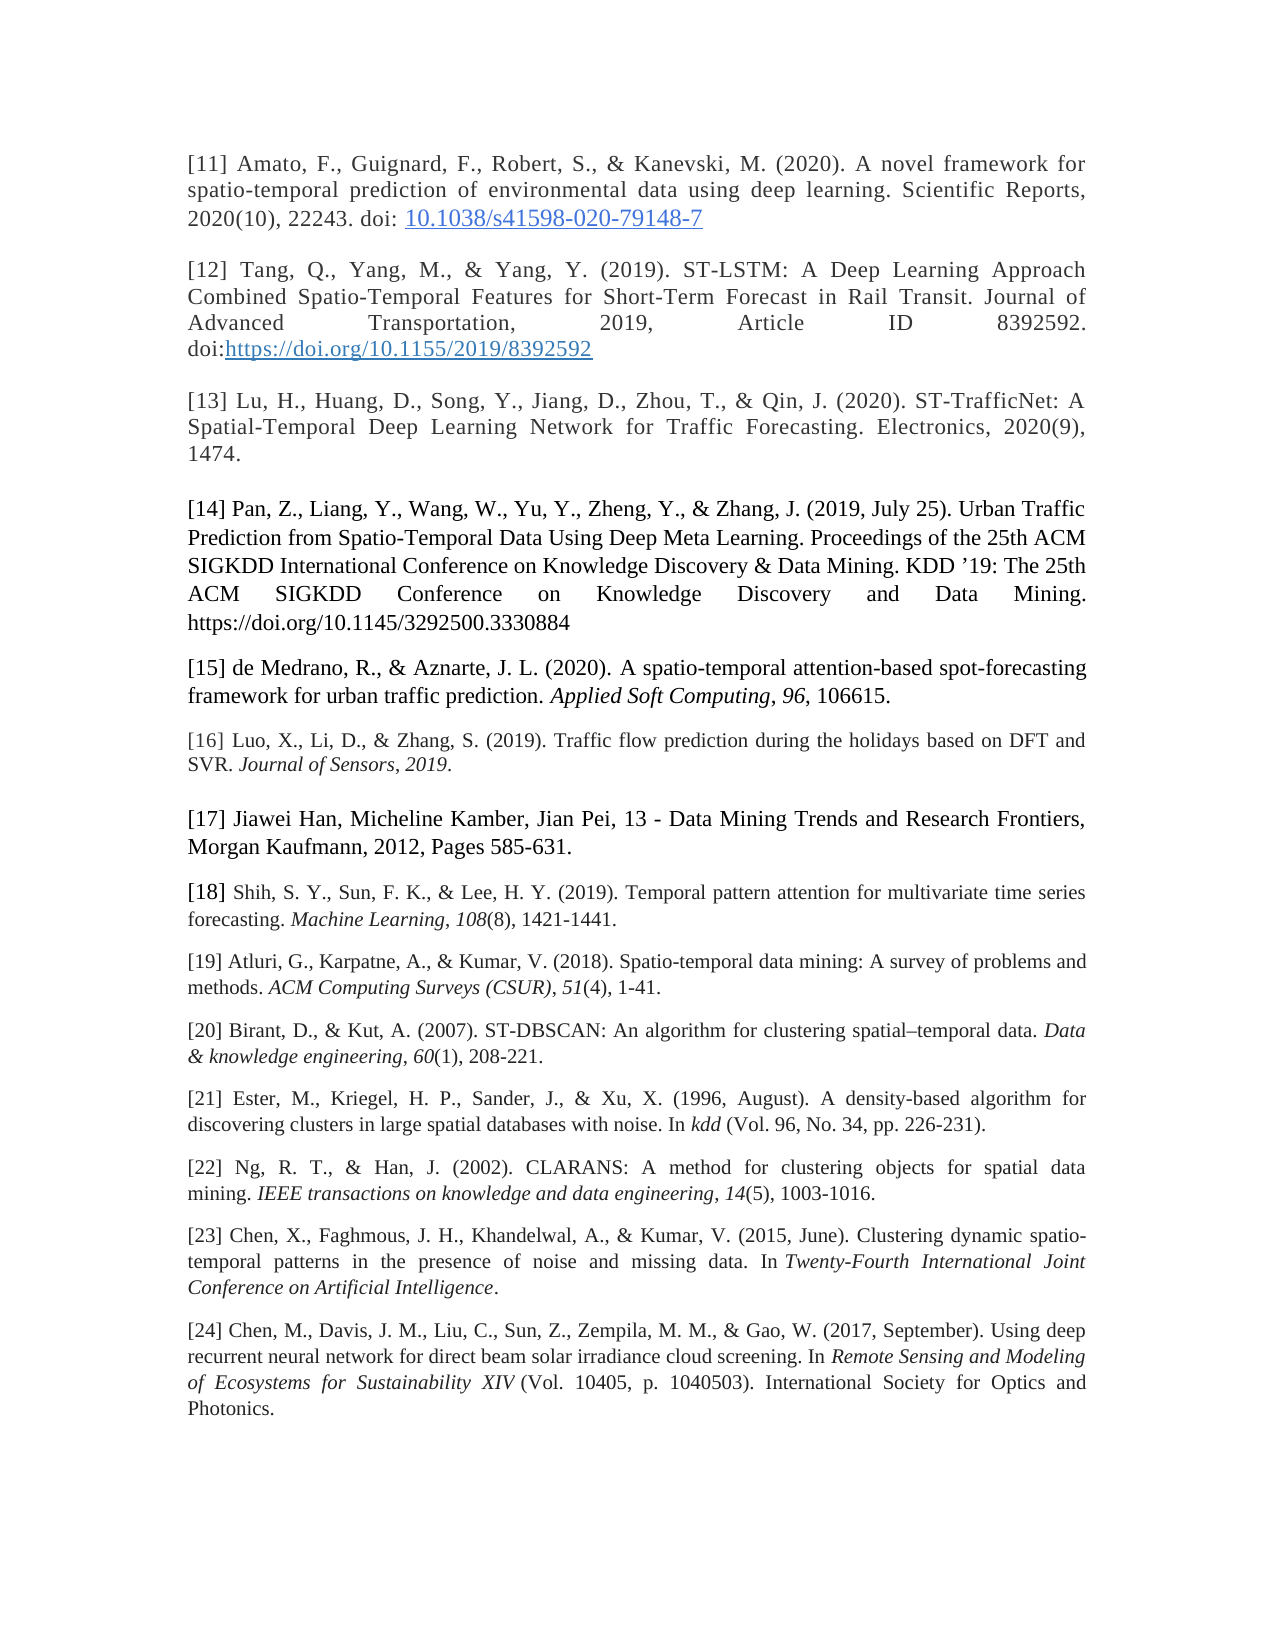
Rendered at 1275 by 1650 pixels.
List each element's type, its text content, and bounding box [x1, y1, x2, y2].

text [20] Birant, D., & Kut, A. (2007). ST-DBSCAN: An algorithm for clustering spatial–temporal data. Data & knowledge engineering, 60(1), 208-221. [187, 1018, 1087, 1068]
text [23] Chen, X., Faghmous, J. H., Khandelwal, A., & Kumar, V. (2015, June). Clustering dynamic spatio-temporal patterns in the presence of noise and missing data. In Twenty-Fourth International Joint Conference on Artificial Intelligence. [187, 1223, 1087, 1299]
text [15] de Medrano, R., & Aznarte, J. L. (2020). A spatio-temporal attention-based spot-forecasting framework for urban traffic prediction. Applied Soft Computing, 96, 106615. [187, 654, 1087, 709]
text [18] Shih, S. Y., Sun, F. K., & Lee, H. Y. (2019). Temporal pattern attention for multivariate time series forecasting. Machine Learning, 108(8), 1421-1441. [187, 878, 1087, 931]
text [24] Chen, M., Davis, J. M., Liu, C., Sun, Z., Zempila, M. M., & Gao, W. (2017, September). Using deep recurrent neural network for direct beam solar irradiance cloud screening. In Remote Sensing and Modeling of Ecosystems for Sustainability XIV (Vol. 10405, p. 1040503). International Society for Optics and Photonics. [187, 1318, 1087, 1420]
text [19] Atluri, G., Karpatne, A., & Kumar, V. (2018). Spatio-temporal data mining: A survey of problems and methods. ACM Computing Surveys (CSUR), 51(4), 1-41. [187, 949, 1087, 999]
text [13] Lu, H., Huang, D., Song, Y., Jiang, D., Zhou, T., & Qin, J. (2020). ST-TrafficNet: A Spatial-Temporal Deep Learning Network for Traffic Forecasting. Electronics, 2020(9), 1474. [187, 387, 1087, 466]
text [22] Ng, R. T., & Han, J. (2002). CLARANS: A method for clustering objects for spatial data mining. IEEE transactions on knowledge and data engineering, 14(5), 1003-1016. [187, 1155, 1087, 1205]
text [12] Tang, Q., Yang, M., & Yang, Y. (2019). ST-LSTM: A Deep Learning Approach Combined Spatio-Temporal Features for Short-Term Forecast in Rail Transit. Journal of Advanced Transportation, 2019, Article ID 8392592. doi:https://doi.org/10.1155/2019/8392592 [187, 256, 1087, 362]
text [14] Pan, Z., Liang, Y., Wang, W., Yu, Y., Zheng, Y., & Zhang, J. (2019, July 25). Urban Traffic Prediction from Spatio-Temporal Data Using Deep Meta Learning. Proceedings of the 25th ACM SIGKDD International Conference on Knowledge Discovery & Data Mining. KDD ’19: The 25th ACM SIGKDD Conference on Knowledge Discovery and Data Mining. https://doi.org/10.1145/3292500.3330884 [187, 495, 1087, 635]
text [21] Ester, M., Kriegel, H. P., Sander, J., & Xu, X. (1996, August). A density-based algorithm for discovering clusters in large spatial databases with noise. In kdd (Vol. 96, No. 34, pp. 226-231). [187, 1086, 1087, 1136]
text [16] Luo, X., Li, D., & Zhang, S. (2019). Traffic flow prediction during the holidays based on DFT and SVR. Journal of Sensors, 2019. [187, 727, 1087, 776]
text [11] Amato, F., Guignard, F., Robert, S., & Kanevski, M. (2020). A novel framework for spatio-temporal prediction of environmental data using deep learning. Scientific Reports, 2020(10), 22243. doi: 10.1038/s41598-020-79148-7 [187, 150, 1087, 231]
text [17] Jiawei Han, Micheline Kamber, Jian Pei, 13 - Data Mining Trends and Research Frontiers, Morgan Kaufmann, 2012, Pages 585-631. [187, 805, 1087, 859]
